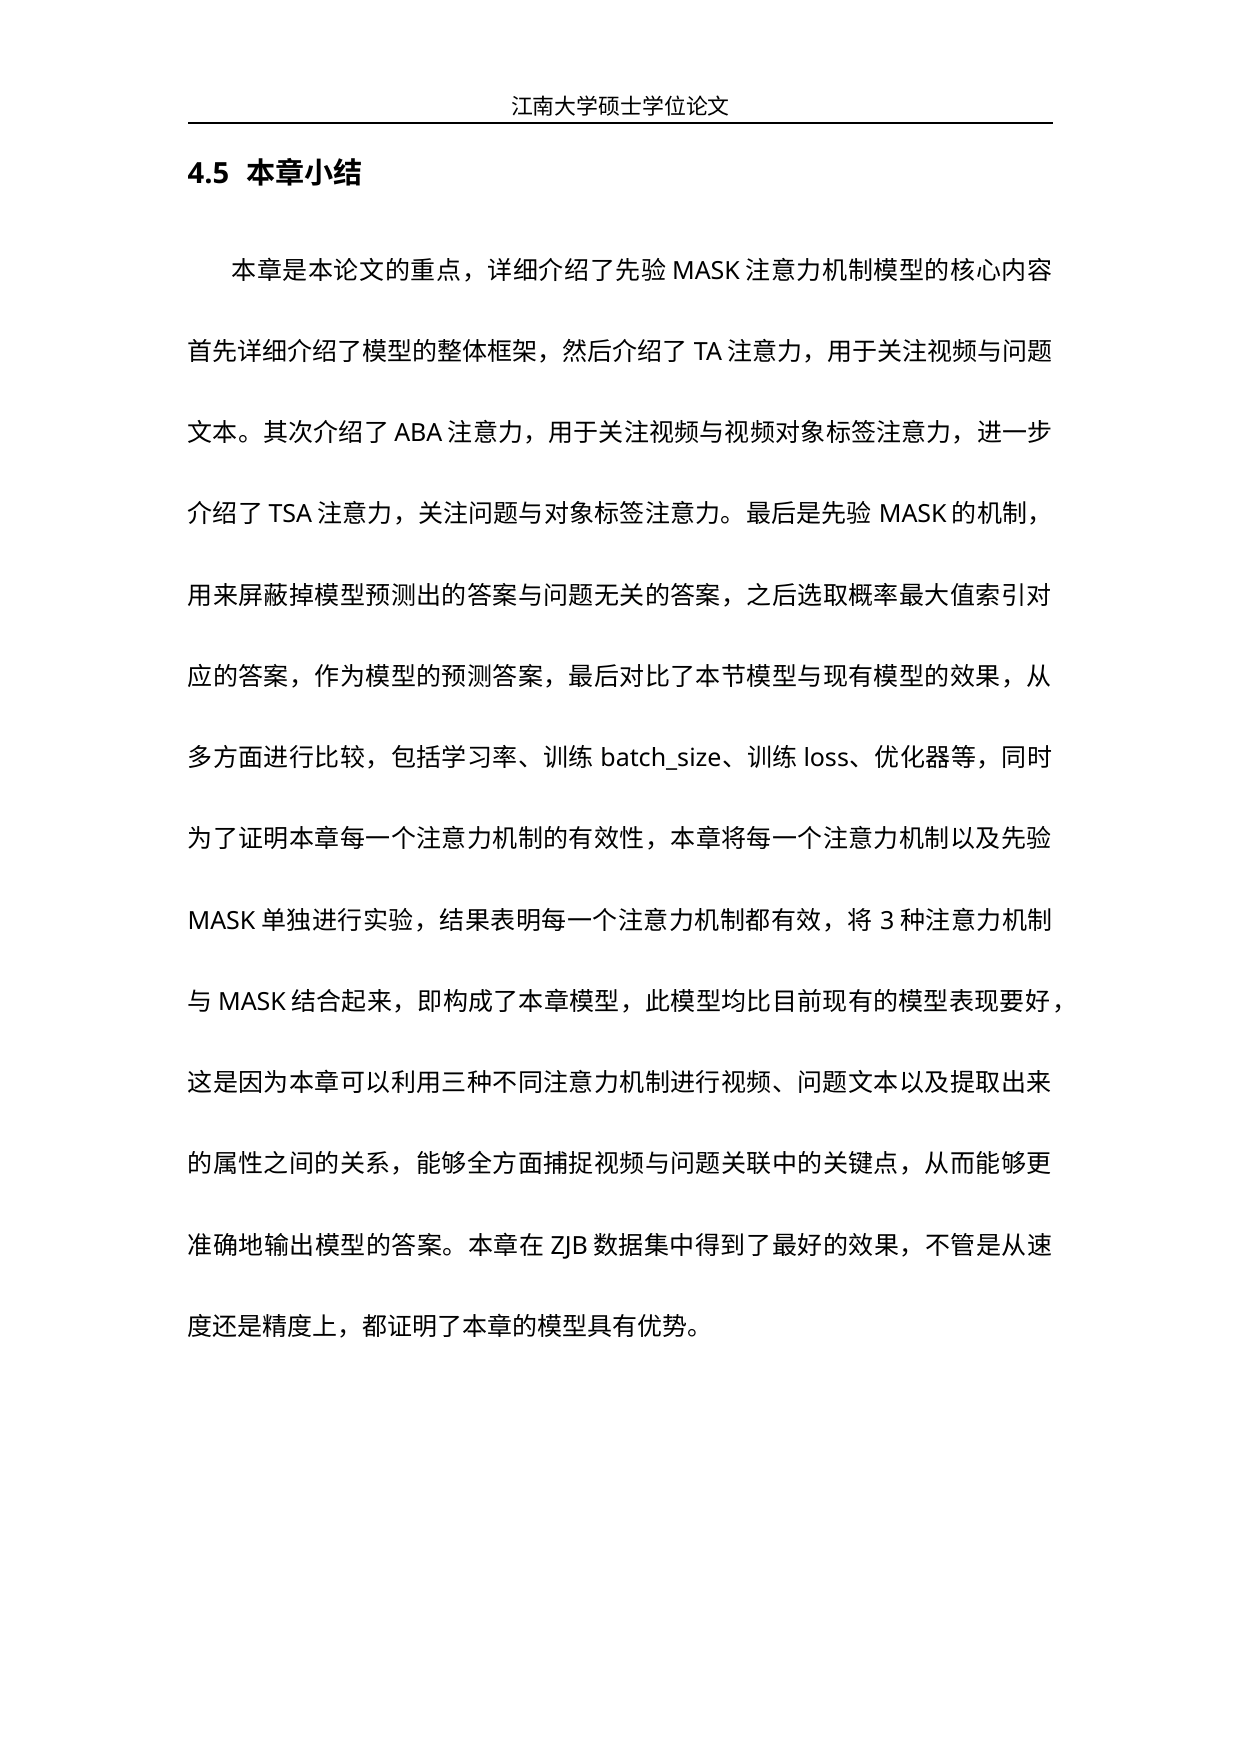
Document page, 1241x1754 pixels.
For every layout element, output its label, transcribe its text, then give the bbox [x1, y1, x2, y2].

text 本章是本论文的重点，详细介绍了先验MASK注意力机制模型的核心内容，首先详细介绍了模型的整体框架，然后介绍了TA注意力，用于关注视频与问题文本。其次介绍了ABA注意力，用于关注视频与视频对象标签注意力，进一步介绍了TSA注意力，关注问题与对象标签注意力。最后是先验MASK的机制，用来屏蔽掉模型预测出的答案与问题无关的答案，之后选取概率最大值索引对应的答案，作为模型的预测答案，最后对比了本节模型与现有模型的效果，从多方面进行比较，包括学习率、训练batch_size、训练loss、优化器等，同时为了证明本章每一个注意力机制的有效性，本章将每一个注意力机制以及先验MASK单独进行实验，结果表明每一个注意力机制都有效，将3种注意力机制与MASK结合起来，即构成了本章模型，此模型均比目前现有的模型表现要好，这是因为本章可以利用三种不同注意力机制进行视频、问题文本以及提取出来的属性之间的关系，能够全方面捕捉视频与问题关联中的关键点，从而能够更准确地输出模型的答案。本章在ZJB数据集中得到了最好的效果，不管是从速度还是精度上，都证明了本章的模型具有优势。 [187, 236, 1053, 1357]
subtitle 本章小结 [187, 150, 1053, 192]
